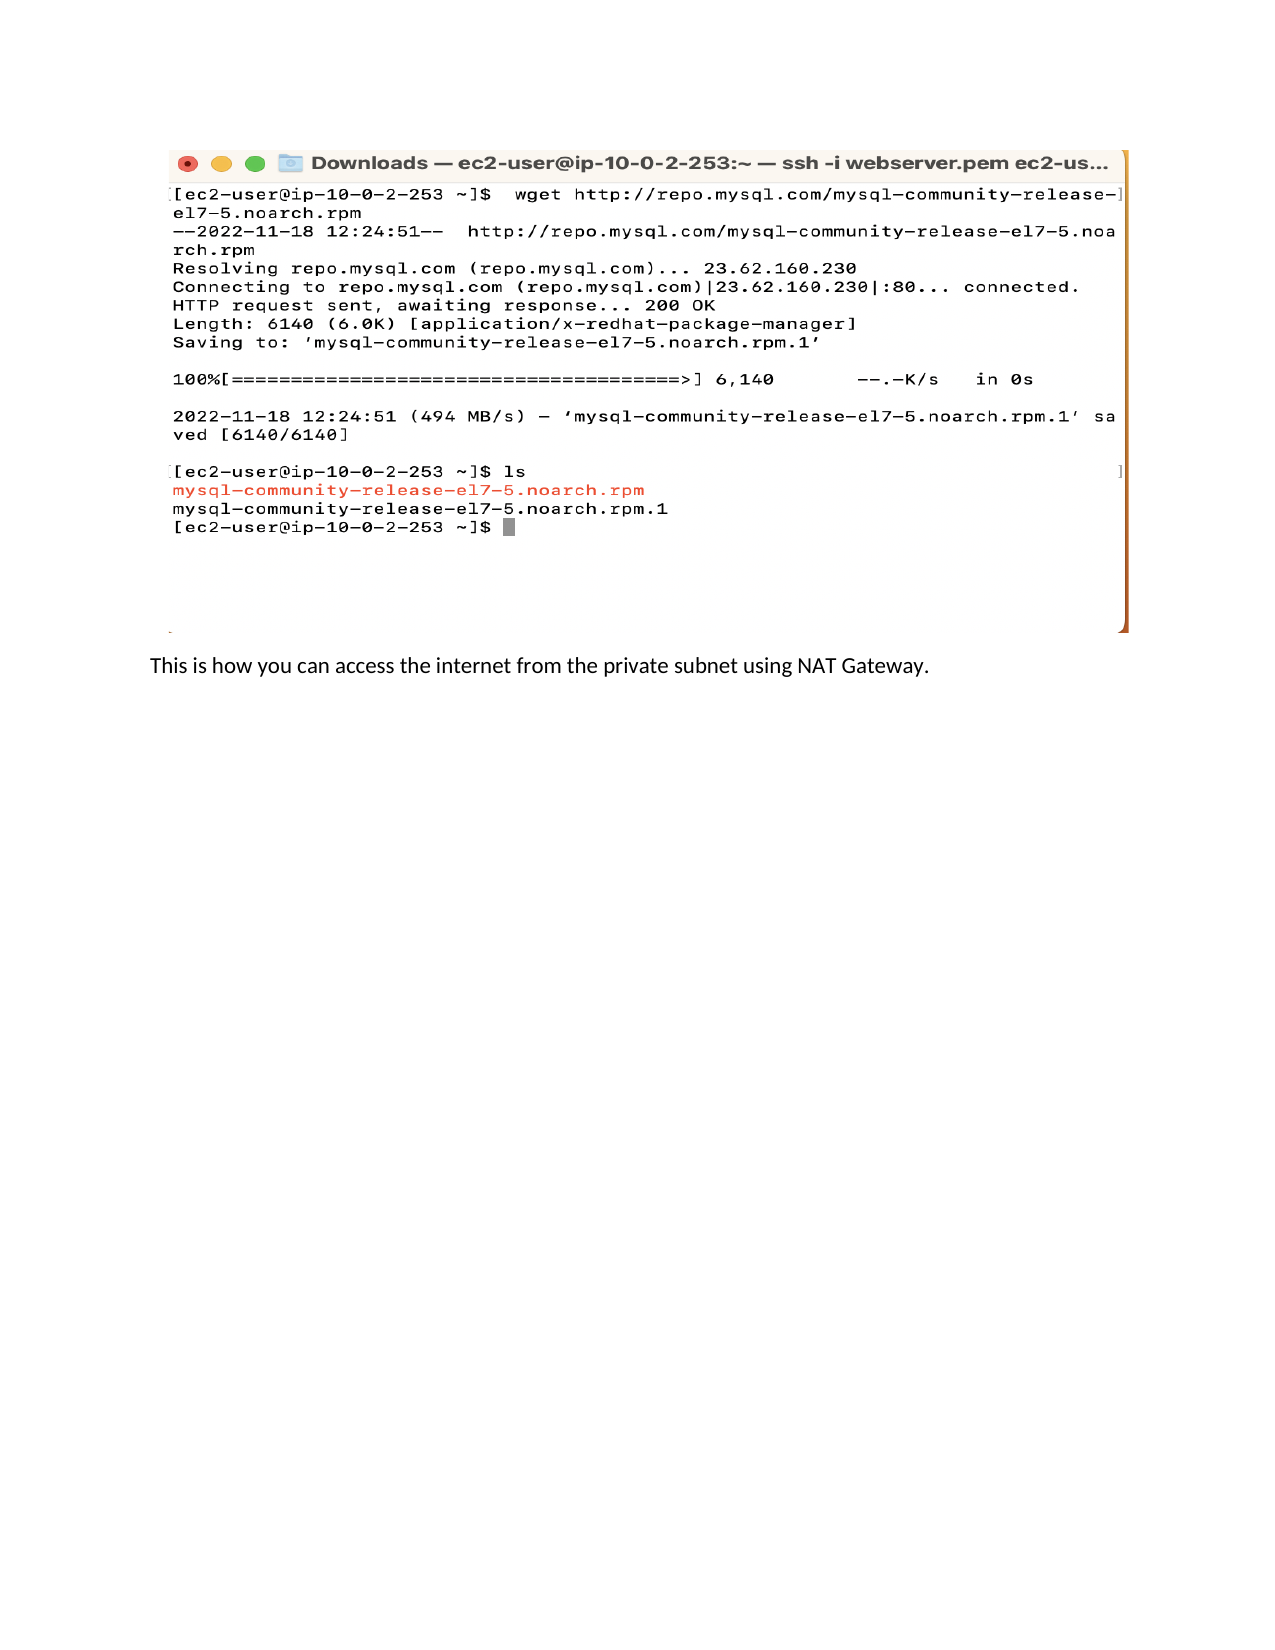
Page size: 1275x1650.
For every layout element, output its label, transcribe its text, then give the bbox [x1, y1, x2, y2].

text This is how you can access the internet from the private subnet using NAT Gateway. [150, 652, 1125, 710]
